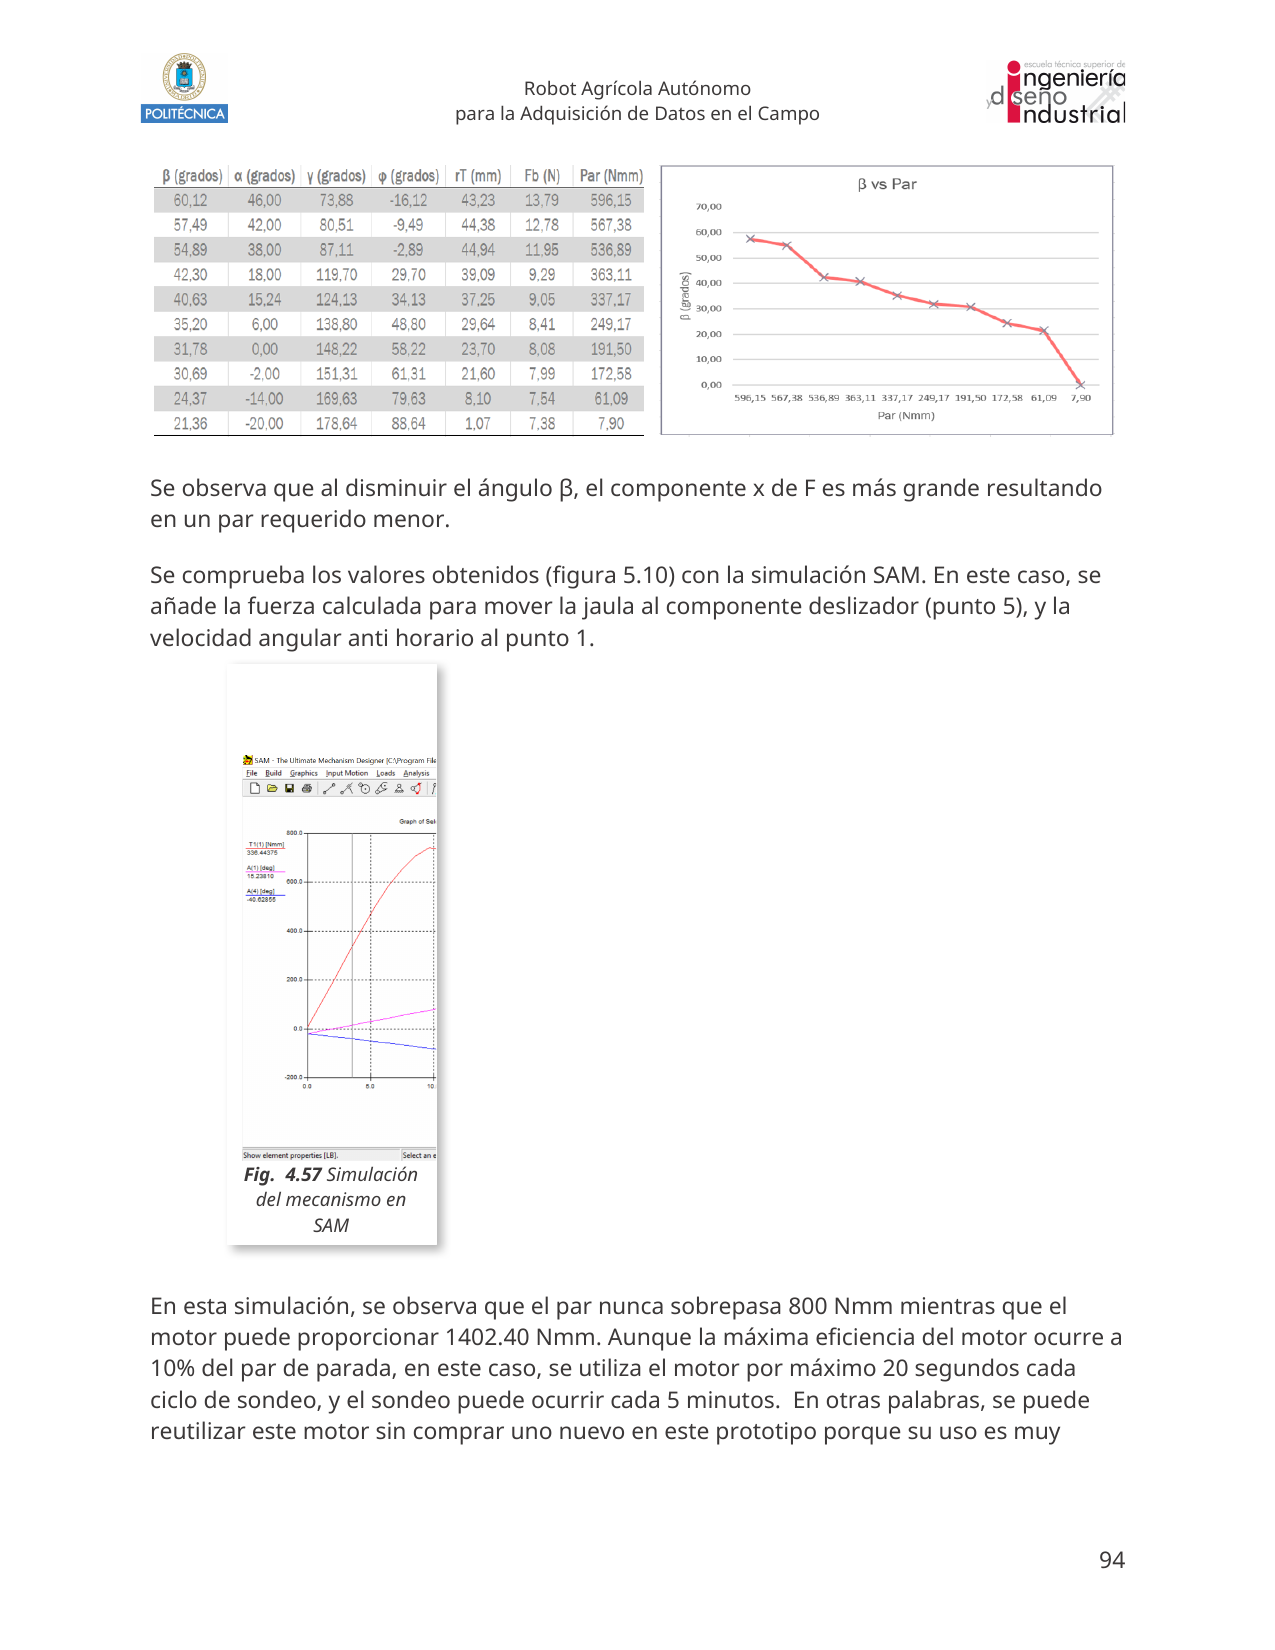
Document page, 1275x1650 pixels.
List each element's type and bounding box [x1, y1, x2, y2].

picture [140, 53, 228, 123]
picture [150, 150, 1125, 447]
picture [986, 60, 1125, 123]
picture [242, 753, 437, 1161]
